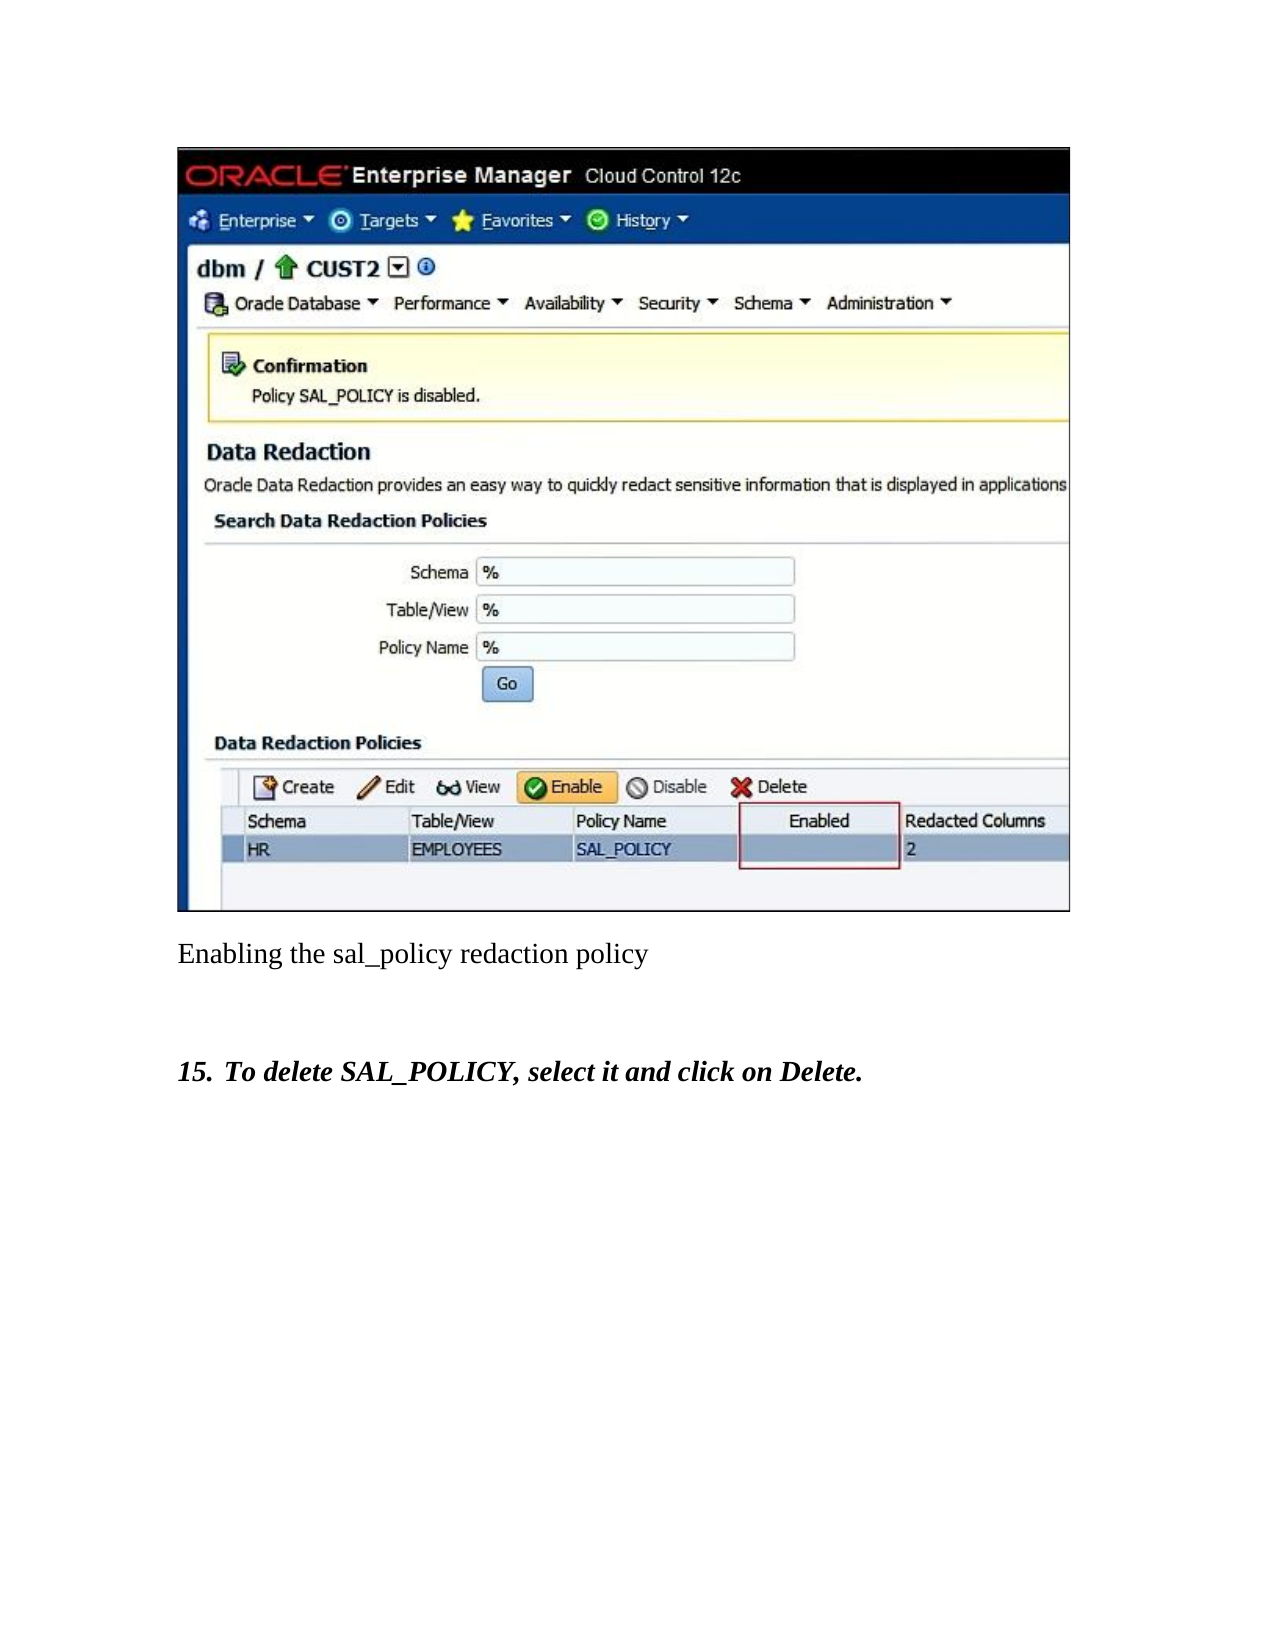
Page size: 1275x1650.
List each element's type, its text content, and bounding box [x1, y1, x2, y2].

text 15. To delete SAL_POLICY, select it and click on Delete. [177, 1054, 1098, 1087]
text Enabling the sal_policy redaction policy [177, 937, 1098, 970]
picture [177, 147, 1071, 912]
